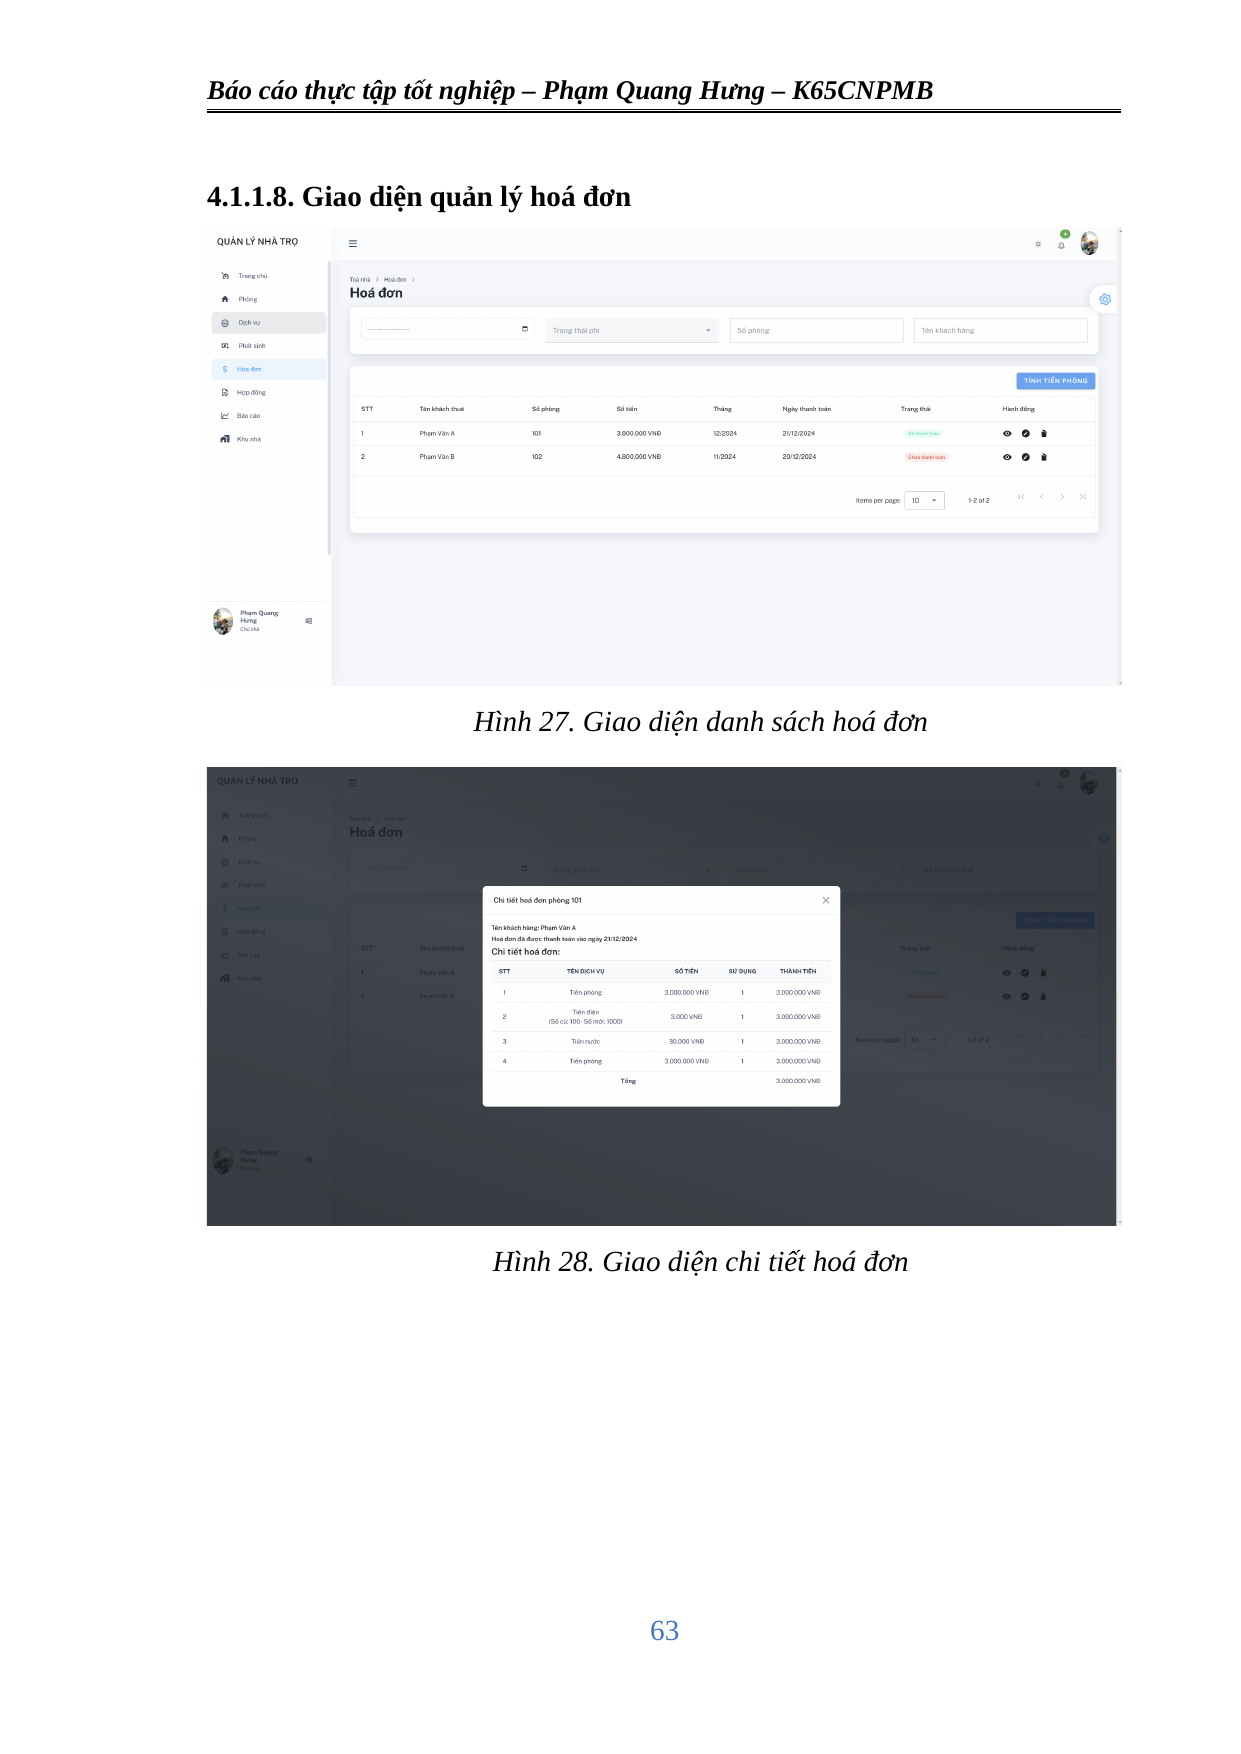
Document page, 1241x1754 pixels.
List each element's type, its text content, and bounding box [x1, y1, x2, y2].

subtitle Hình 28. Giao diện chi tiết hoá đơn [282, 1244, 1122, 1278]
picture [206, 767, 1123, 1226]
subtitle 4.1.1.8. Giao diện quản lý hoá đơn [207, 179, 1122, 213]
subtitle Hình 27. Giao diện danh sách hoá đơn [282, 704, 1122, 738]
picture [206, 227, 1123, 686]
